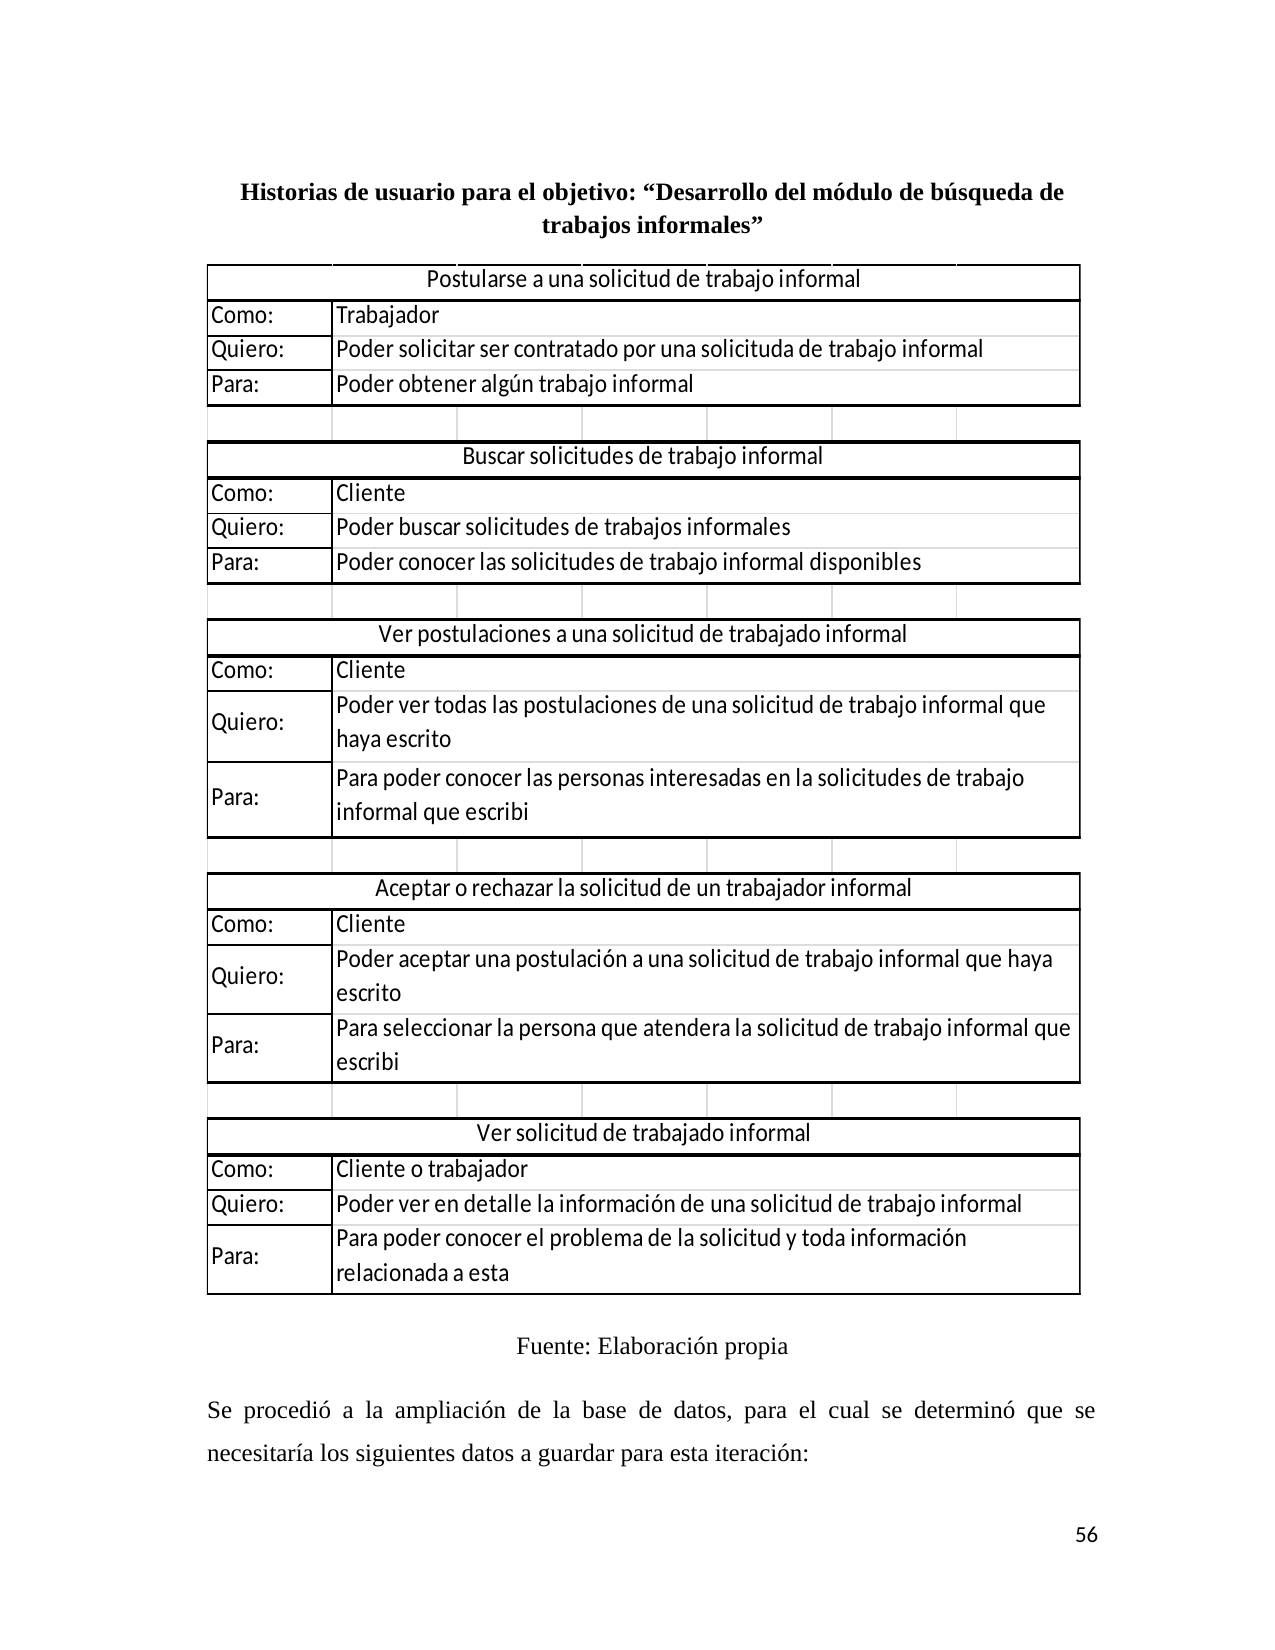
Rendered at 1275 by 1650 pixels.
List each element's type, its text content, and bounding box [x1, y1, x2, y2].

text Se procedió a la ampliación de la base de datos, para el cual se determinó que se necesitaría los siguientes datos a guardar para esta iteración: [207, 1395, 1098, 1467]
text Historias de usuario para el objetivo: “Desarrollo del módulo de búsqueda de trabajos informales” [207, 177, 1098, 239]
text Fuente: Elaboración propia [207, 1331, 1098, 1360]
